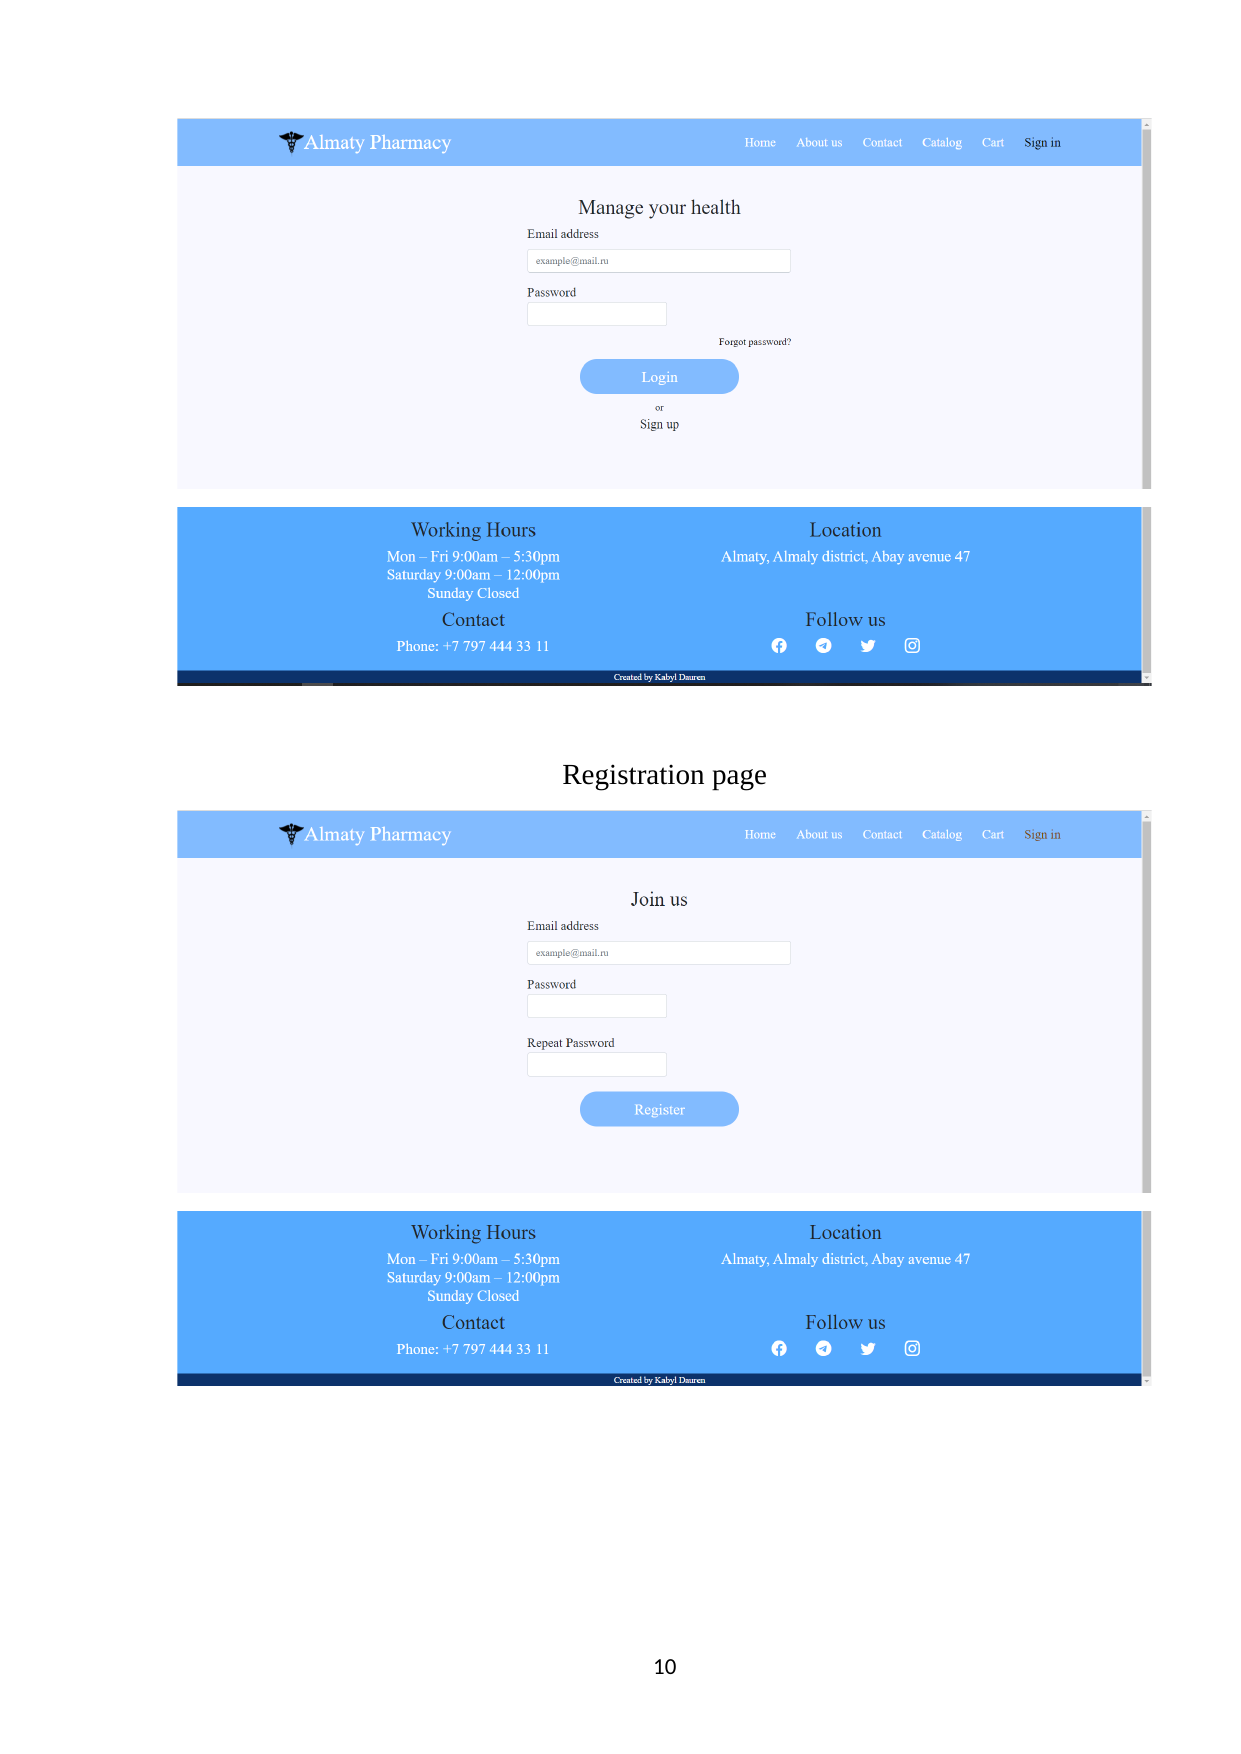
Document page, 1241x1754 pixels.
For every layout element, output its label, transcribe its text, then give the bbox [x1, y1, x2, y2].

picture [177, 810, 1152, 1193]
picture [177, 507, 1152, 686]
text Registration page [177, 757, 1152, 791]
picture [177, 118, 1152, 489]
picture [177, 1211, 1152, 1386]
